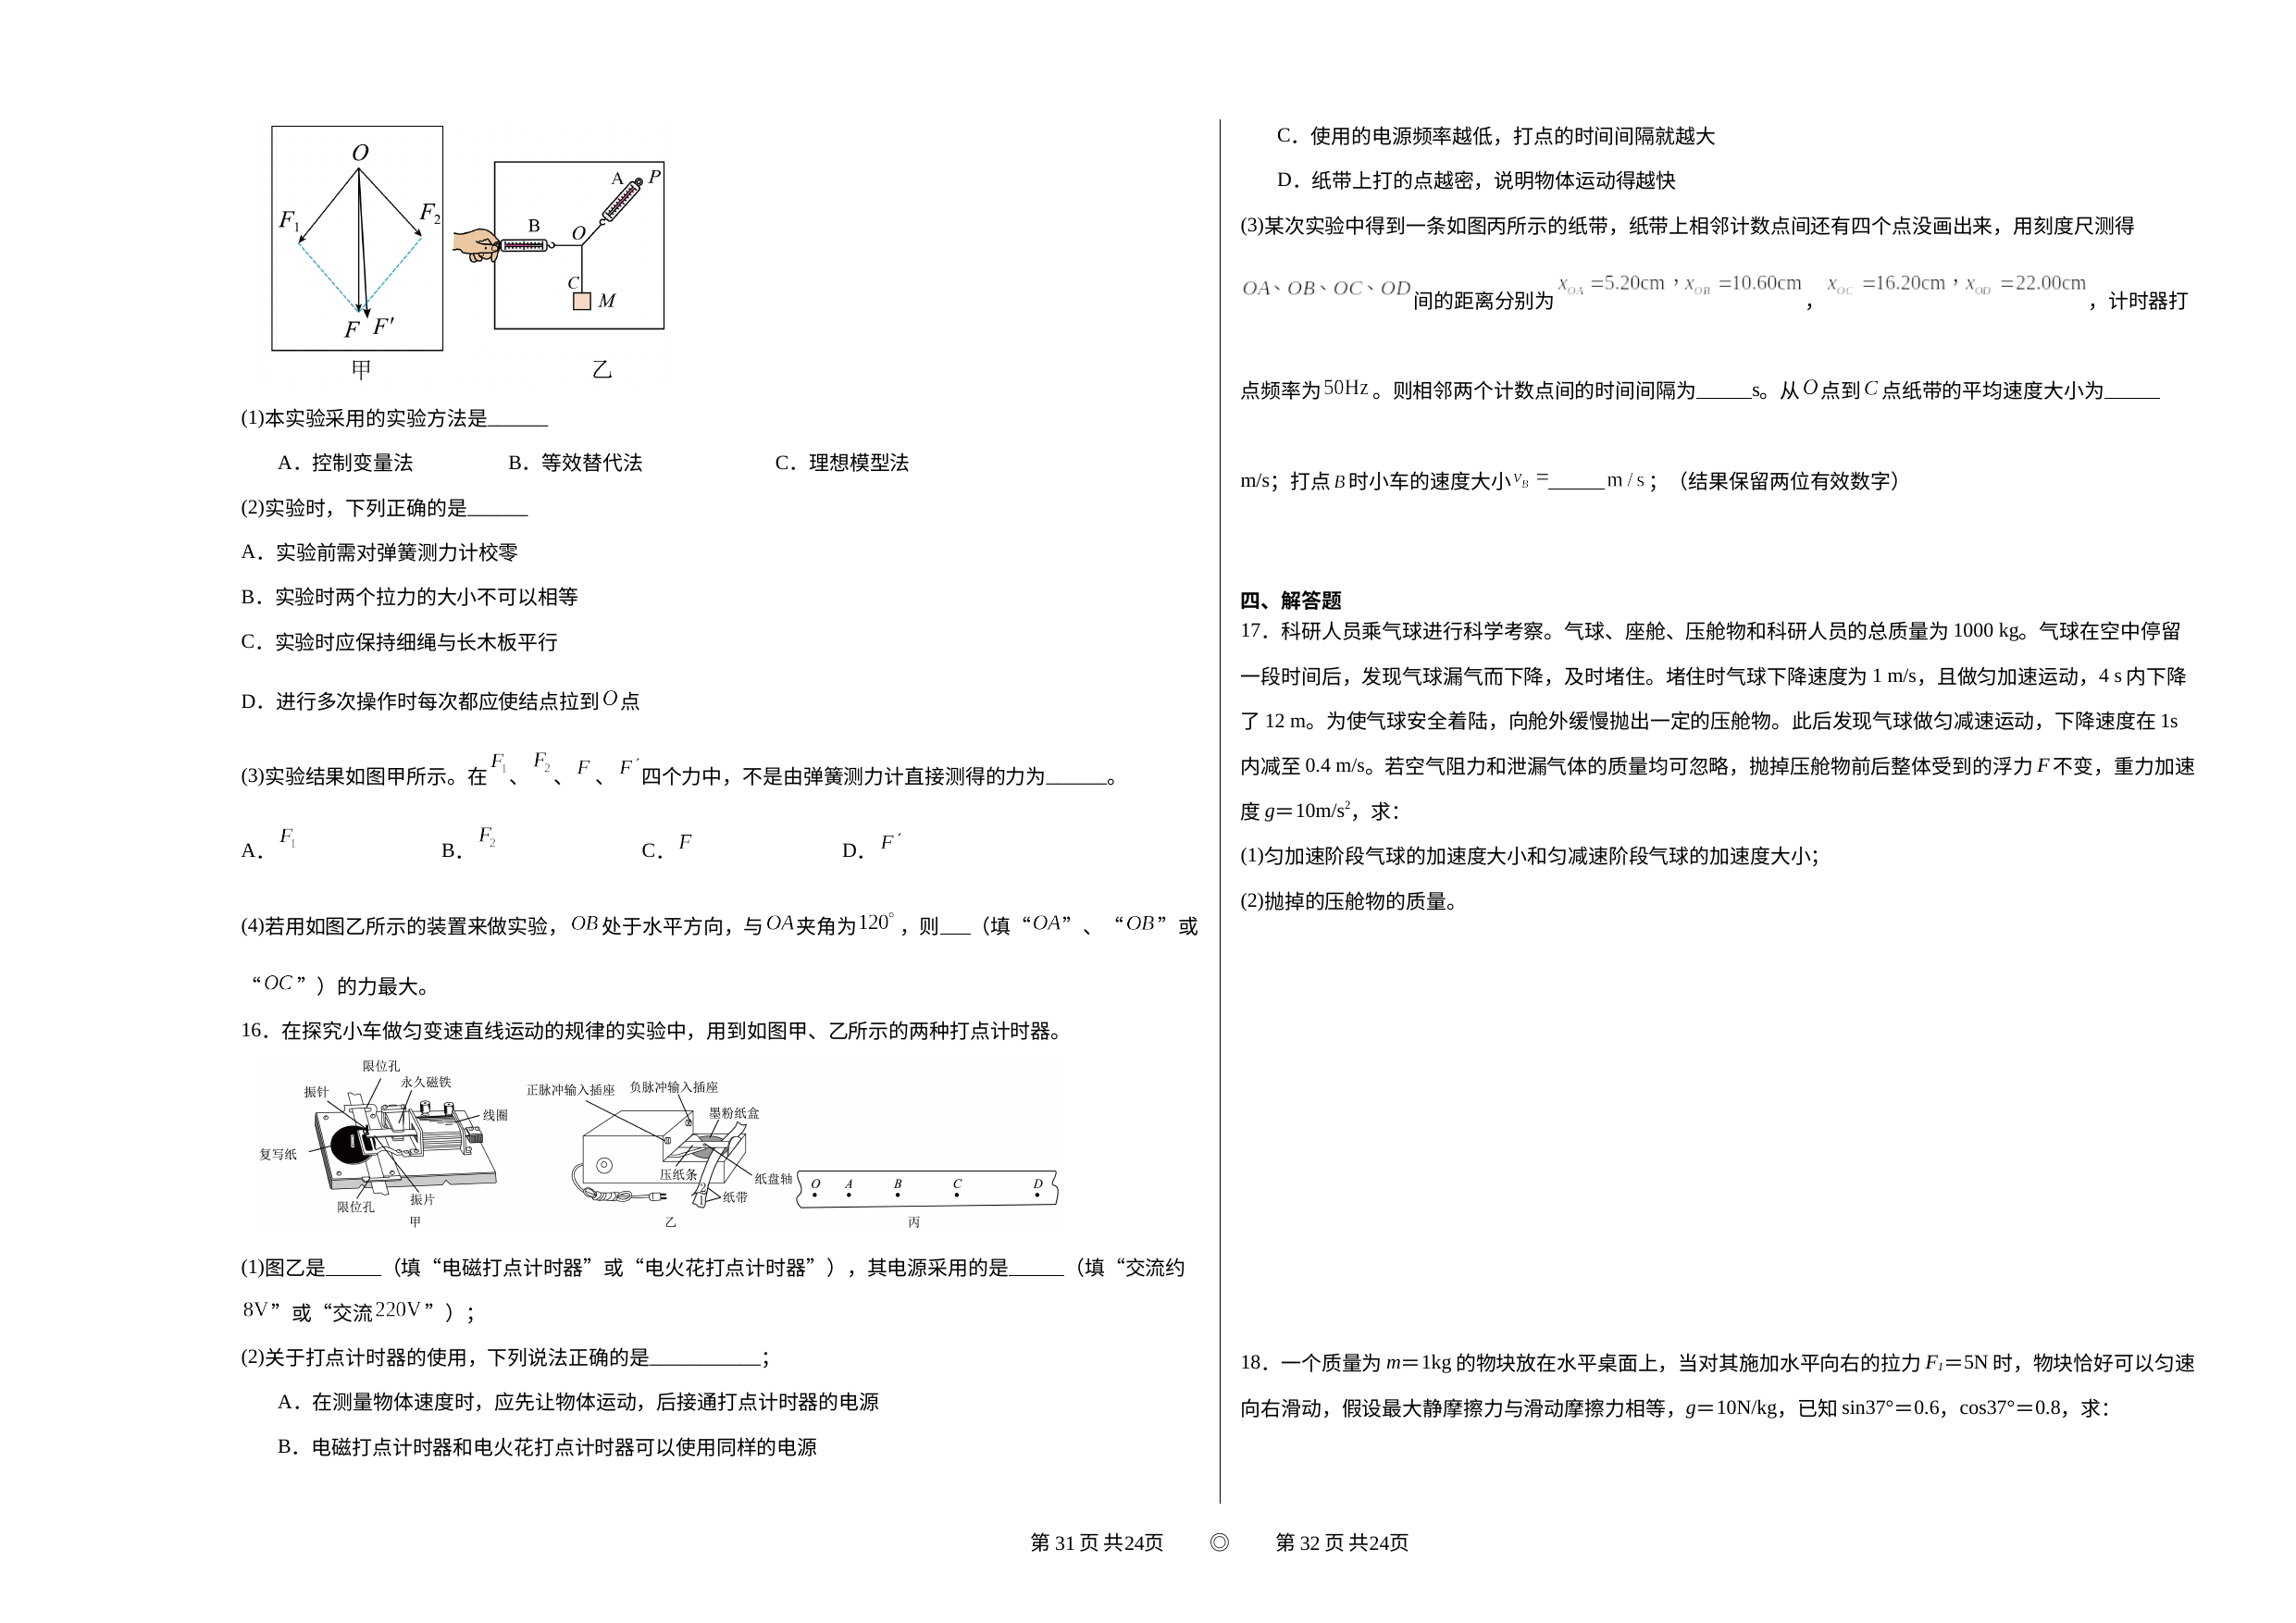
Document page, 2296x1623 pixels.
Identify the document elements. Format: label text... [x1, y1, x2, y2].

text A．在测量物体速度时，应先让物体运动，后接通打点计时器的电源 [278, 1386, 1199, 1417]
picture [258, 119, 668, 385]
text A．实验前需对弹簧测力计校零 [241, 536, 1199, 566]
text (3)实验结果如图甲所示。在、、、四个力中，不是由弹簧测力计直接测得的力为______。 [241, 745, 1199, 805]
text B．实验时两个拉力的大小不可以相等 [241, 581, 1199, 611]
text 17．科研人员乘气球进行科学考察。气球、座舱、压舱物和科研人员的总质量为1000 kg。气球在空中停留一段时间后，发现气球漏气而下降，及时堵住。堵住时气球下降速度为1 m/s，且做匀加速运动，4 s内下降了12 m。为使气球安全着陆，向舱外缓慢抛出一定的压舱物。此后发现气球做匀减速运动，下降速度在1s内减至0.4 m/s。若空气阻力和泄漏气体的质量均可忽略，抛掉压舱物前后整体受到的浮力F不变，重力加速度g＝10m/s2，求： [1240, 614, 2199, 825]
text (2)关于打点计时器的使用，下列说法正确的是___________； [241, 1342, 1199, 1371]
text B．电磁打点计时器和电火花打点计时器可以使用同样的电源 [278, 1431, 1199, 1461]
text (3)某次实验中得到一条如图丙所示的纸带，纸带上相邻计数点间还有四个点没画出来，用刻度尺测得间的距离分别为，，计时器打点频率为。则相邻两个计数点间的时间间隔为 s。从点到点纸带的平均速度大小为 m/s；打点时小车的速度大小 ；（结果保留两位有效数字） [1240, 209, 2199, 510]
picture [258, 1059, 1060, 1229]
text 16．在探究小车做匀变速直线运动的规律的实验中，用到如图甲、乙所示的两种打点计时器。 [241, 1015, 1199, 1045]
text (1)图乙是 （填“电磁打点计时器”或“电火花打点计时器”），其电源采用的是 （填“交流约”或“交流”）； [241, 1252, 1199, 1327]
text (2)实验时，下列正确的是______ [241, 491, 1199, 522]
text (1)匀加速阶段气球的加速度大小和匀减速阶段气球的加速度大小； [1240, 840, 2199, 870]
text 四、解答题 [1240, 585, 2199, 614]
text C．实验时应保持细绳与长木板平行 [241, 626, 1199, 656]
text (2)抛掉的压舱物的质量。 [1240, 885, 2199, 915]
text (4)若用如图乙所示的装置来做实验，处于水平方向，与夹角为，则 （填“”、“”或“”）的力最大。 [241, 895, 1199, 1000]
text D．进行多次操作时每次都应使结点拉到点 [241, 670, 1199, 730]
text A． B． C． D． [241, 820, 1199, 880]
text 18．一个质量为m＝1kg的物块放在水平桌面上，当对其施加水平向右的拉力F1＝5N时，物块恰好可以匀速向右滑动，假设最大静摩擦力与滑动摩擦力相等，g＝10N/kg，已知sin37°＝0.6，cos37°＝0.8，求： [1240, 1347, 2199, 1422]
text D．纸带上打的点越密，说明物体运动得越快 [1277, 165, 2199, 194]
text (1)本实验采用的实验方法是______ [241, 402, 1199, 432]
text C．使用的电源频率越低，打点的时间间隔就越大 [1277, 119, 2199, 150]
text A．控制变量法 B．等效替代法 C．理想模型法 [278, 447, 1199, 477]
